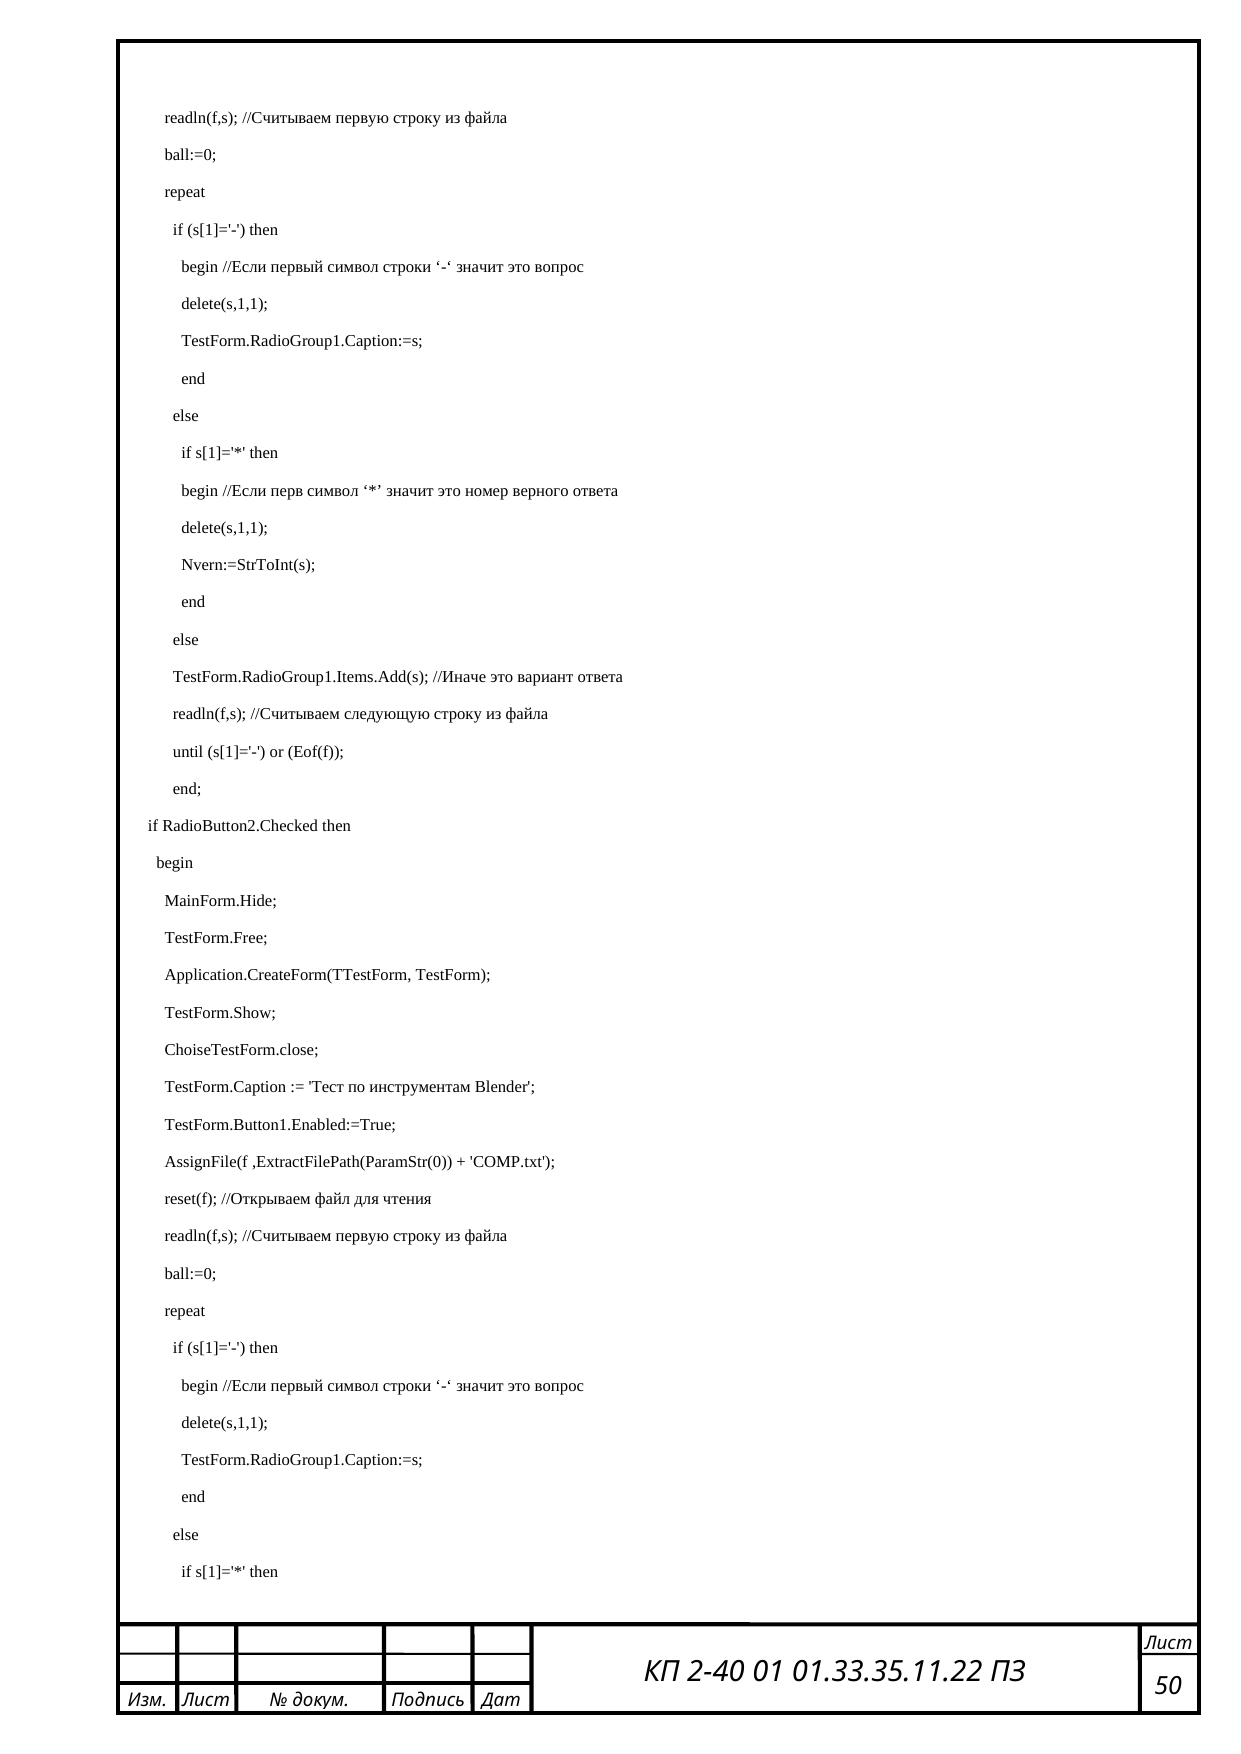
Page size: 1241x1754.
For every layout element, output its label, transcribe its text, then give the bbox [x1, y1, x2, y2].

text else [148, 1524, 1175, 1544]
text if RadioButton2.Checked then [148, 816, 1175, 835]
text TestForm.RadioGroup1.Items.Add(s); //Иначе это вариант ответа [148, 667, 1175, 686]
text until (s[1]='-') or (Eof(f)); [148, 741, 1175, 761]
text TestForm.RadioGroup1.Caption:=s; [148, 1450, 1175, 1469]
text TestForm.Show; [148, 1002, 1175, 1022]
text else [148, 406, 1175, 425]
text begin [148, 853, 1175, 872]
text delete(s,1,1); [148, 1413, 1175, 1432]
text end [148, 592, 1175, 611]
text begin //Если первый символ строки ‘-‘ значит это вопрос [148, 257, 1175, 276]
text TestForm.RadioGroup1.Caption:=s; [148, 331, 1175, 350]
text AssignFile(f ,ExtractFilePath(ParamStr(0)) + 'COMP.txt'); [148, 1152, 1175, 1171]
text TestForm.Button1.Enabled:=True; [148, 1114, 1175, 1133]
text readln(f,s); //Считываем первую строку из файла [148, 1226, 1175, 1245]
text begin //Если перв символ ‘*’ значит это номер верного ответа [148, 480, 1175, 499]
text readln(f,s); //Считываем следующую строку из файла [148, 704, 1175, 723]
text if (s[1]='-') then [148, 1338, 1175, 1357]
text end; [148, 779, 1175, 798]
text else [148, 629, 1175, 649]
text Nvern:=StrToInt(s); [148, 555, 1175, 574]
text repeat [148, 1301, 1175, 1320]
text if s[1]='*' then [148, 1562, 1175, 1581]
text Application.CreateForm(TTestForm, TestForm); [148, 965, 1175, 984]
text reset(f); //Открываем файл для чтения [148, 1189, 1175, 1208]
text ChoiseTestForm.close; [148, 1040, 1175, 1059]
text end [148, 1487, 1175, 1506]
text end [148, 368, 1175, 388]
text MainForm.Hide; [148, 891, 1175, 910]
text ball:=0; [148, 145, 1175, 164]
text TestForm.Caption := 'Тест по инструментам Blender'; [148, 1077, 1175, 1096]
text ball:=0; [148, 1263, 1175, 1283]
text if (s[1]='-') then [148, 219, 1175, 238]
text if s[1]='*' then [148, 443, 1175, 462]
text readln(f,s); //Считываем первую строку из файла [148, 107, 1175, 127]
text delete(s,1,1); [148, 518, 1175, 537]
text begin //Если первый символ строки ‘-‘ значит это вопрос [148, 1375, 1175, 1394]
text repeat [148, 182, 1175, 201]
text delete(s,1,1); [148, 294, 1175, 313]
text TestForm.Free; [148, 928, 1175, 947]
